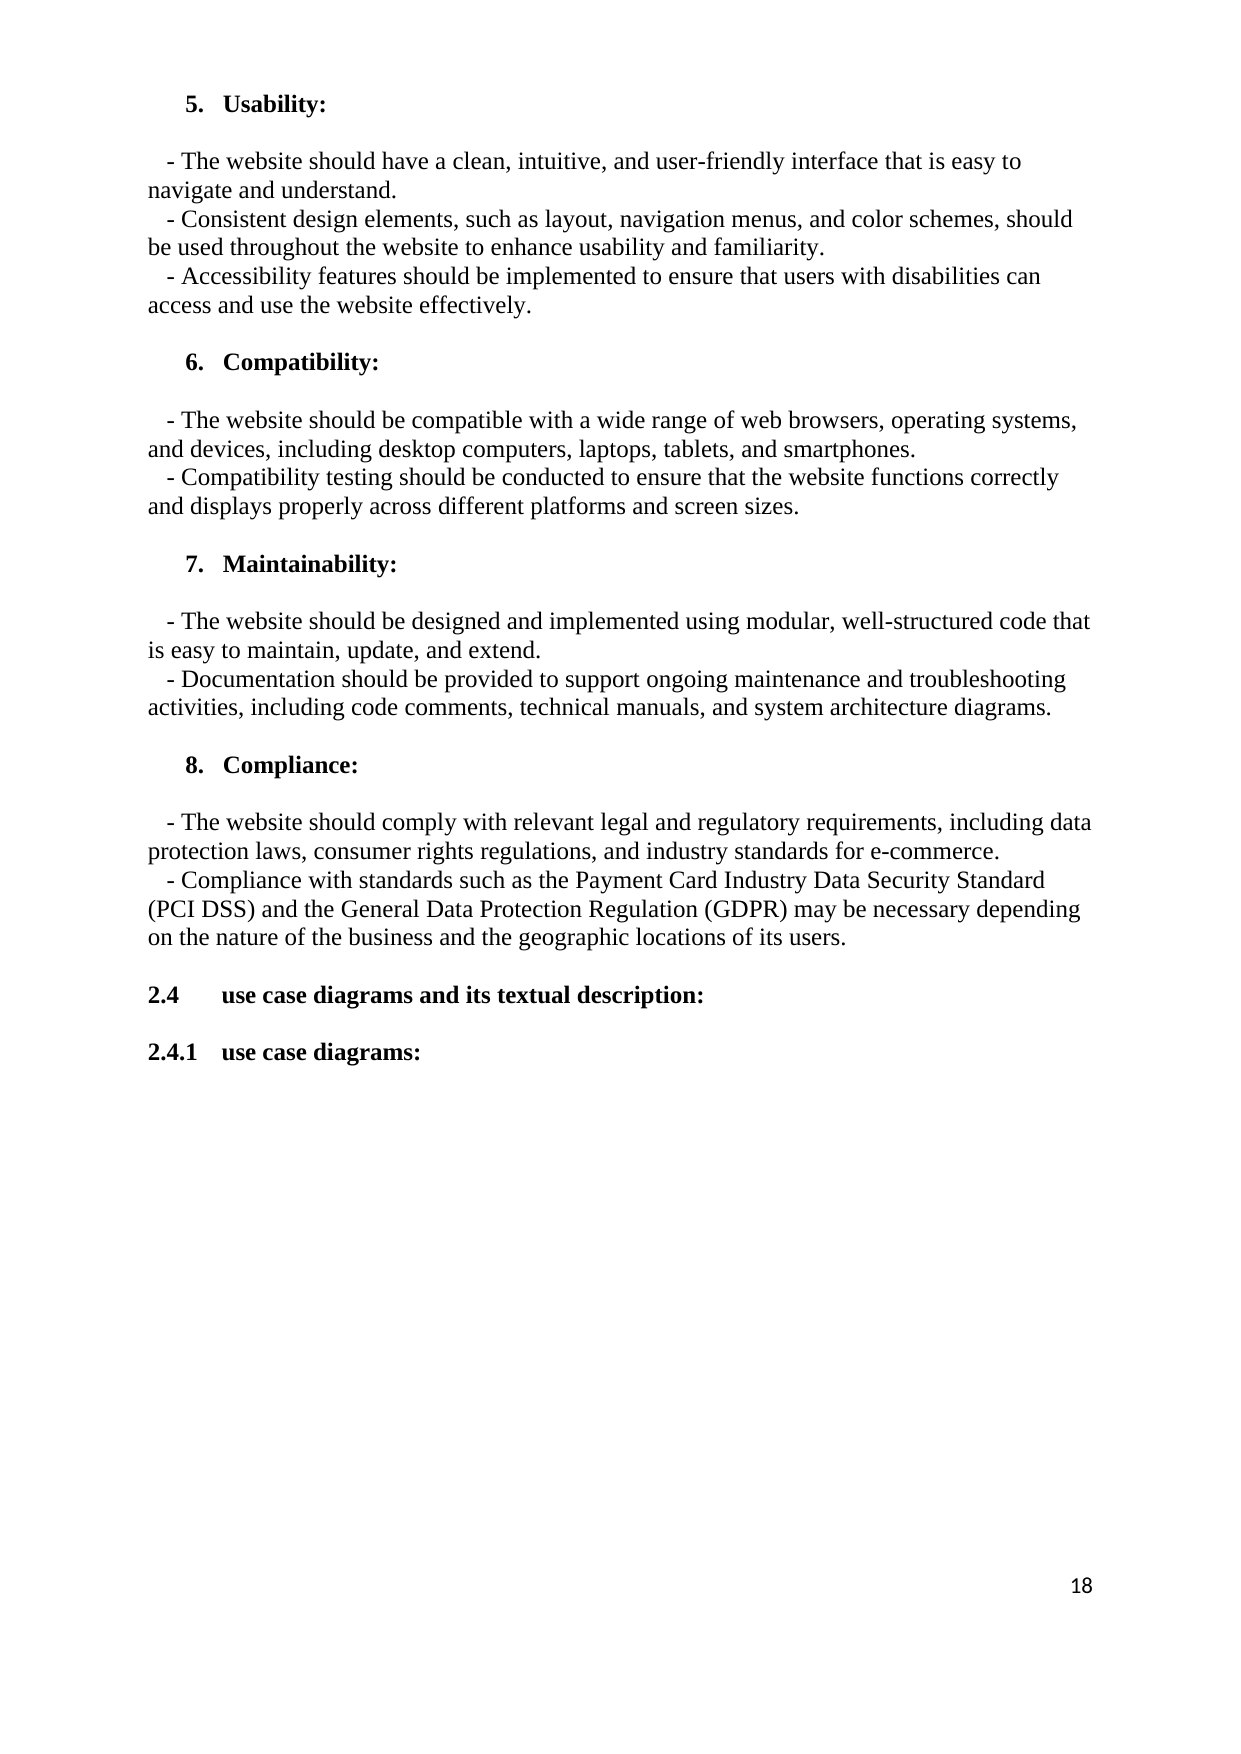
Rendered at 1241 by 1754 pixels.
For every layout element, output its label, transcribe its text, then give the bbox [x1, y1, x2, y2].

list Compatibility: [185, 347, 1093, 376]
list Maintainability: [185, 549, 1093, 577]
text - The website should comply with relevant legal and regulatory requirements, including data protection laws, consumer rights regulations, and industry standards for e-commerce. [148, 807, 1093, 865]
text - Accessibility features should be implemented to ensure that users with disabilities can access and use the website effectively. [148, 261, 1093, 319]
text 2.4.1 use case diagrams: [148, 1037, 1093, 1066]
text - The website should be designed and implemented using modular, well-structured code that is easy to maintain, update, and extend. [148, 606, 1093, 664]
text - The website should be compatible with a wide range of web browsers, operating systems, and devices, including desktop computers, laptops, tablets, and smartphones. [148, 405, 1093, 462]
list Usability: [185, 89, 1093, 117]
text 2.4 use case diagrams and its textual description: [148, 980, 1093, 1009]
text - Documentation should be provided to support ongoing maintenance and troubleshooting activities, including code comments, technical manuals, and system architecture diagrams. [148, 664, 1093, 721]
list Compliance: [185, 750, 1093, 779]
text - Compliance with standards such as the Payment Card Industry Data Security Standard (PCI DSS) and the General Data Protection Regulation (GDPR) may be necessary depending on the nature of the business and the geographic locations of its users. [148, 865, 1093, 951]
text - Consistent design elements, such as layout, navigation menus, and color schemes, should be used throughout the website to enhance usability and familiarity. [148, 204, 1093, 261]
text - Compatibility testing should be conducted to ensure that the website functions correctly and displays properly across different platforms and screen sizes. [148, 462, 1093, 520]
text - The website should have a clean, intuitive, and user-friendly interface that is easy to navigate and understand. [148, 146, 1093, 204]
